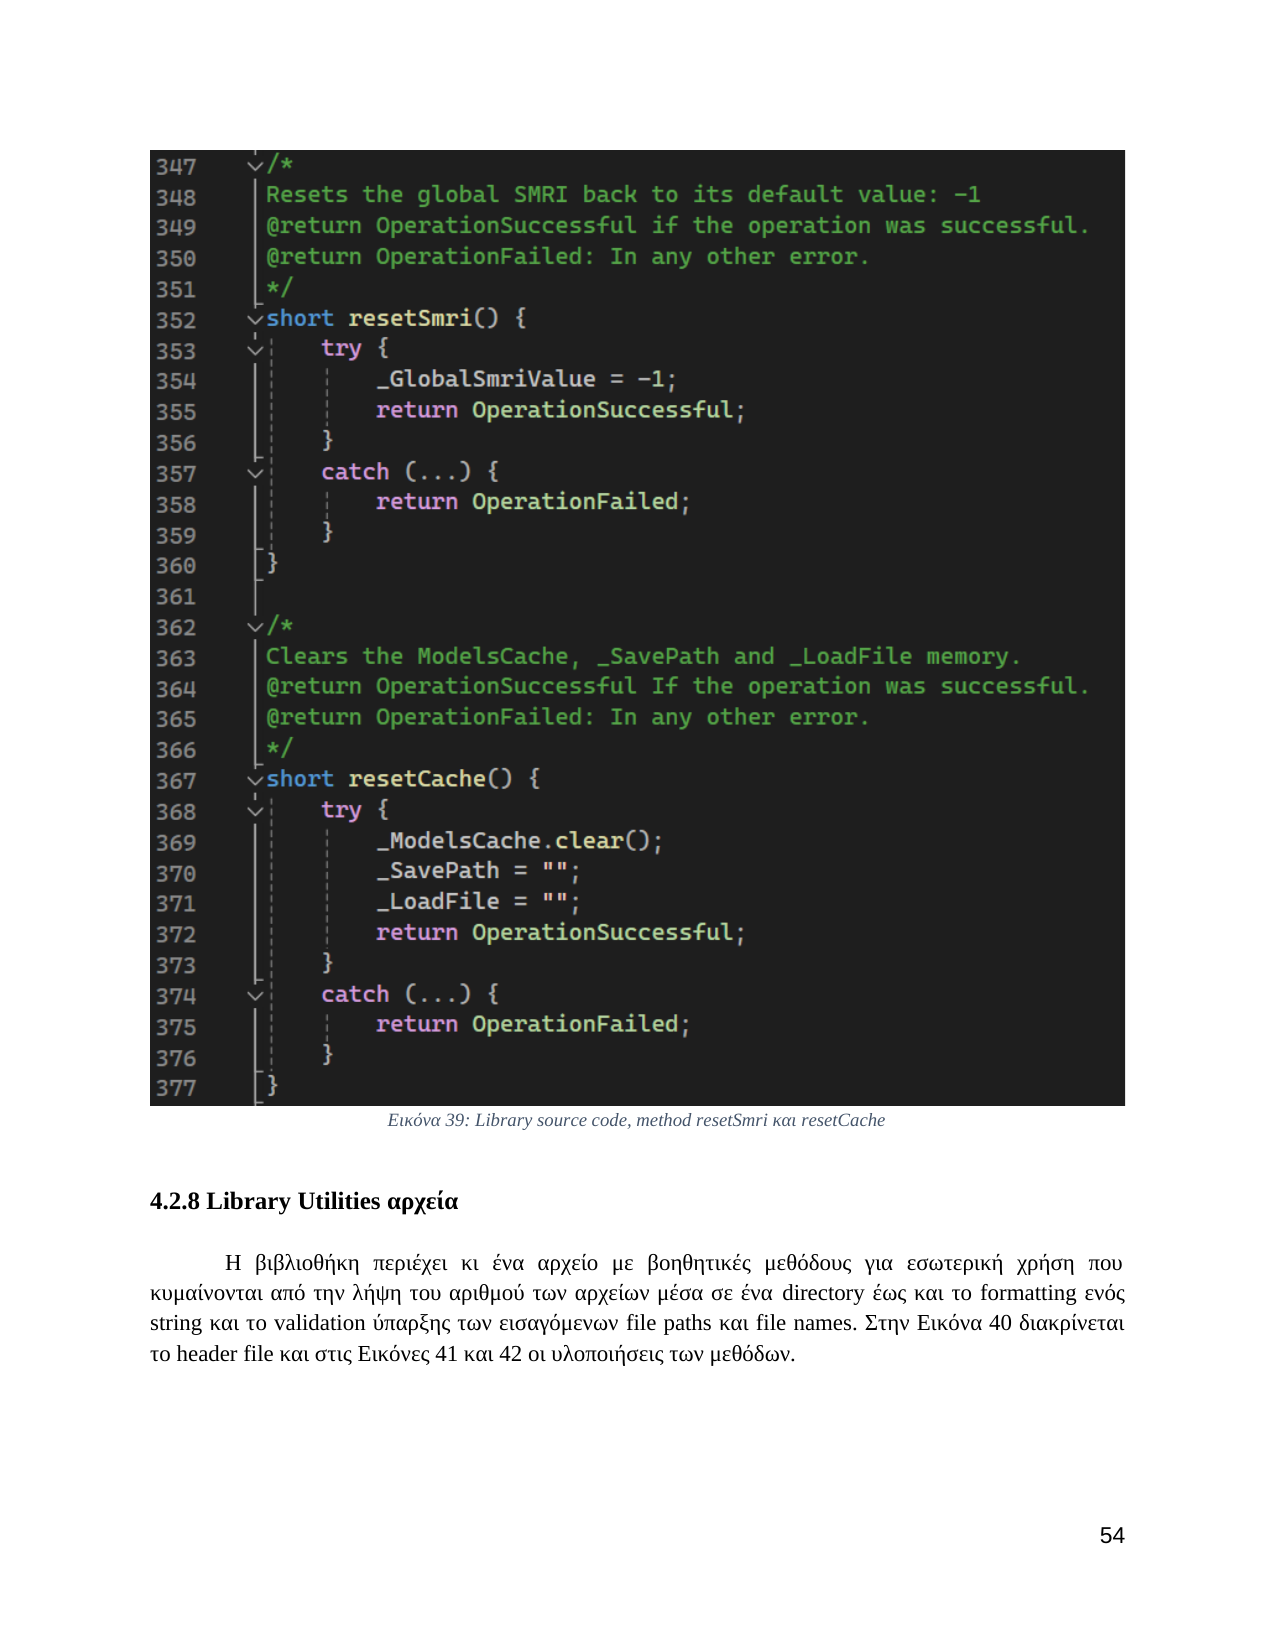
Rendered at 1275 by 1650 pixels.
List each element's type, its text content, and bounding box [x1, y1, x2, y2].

text Εικόνα 39: Library source code, method resetSmri και resetCache [150, 1109, 1125, 1131]
picture [150, 150, 1125, 1106]
text Η βιβλιοθήκη περιέχει κι ένα αρχείο με βοηθητικές μεθόδους για εσωτερική χρήση που κυμαίνονται από την λήψη του αριθμού των αρχείων μέσα σε ένα directory έως και το formatting ενός string και το validation ύπαρξης των εισαγόμενων file paths και file names. Στην Εικόνα 40 διακρίνεται το header file και στις Εικόνες 41 και 42 οι υλοποιήσεις των μεθόδων. [150, 1249, 1125, 1366]
subtitle 4.2.8 Library Utilities αρχεία [150, 1186, 1125, 1214]
